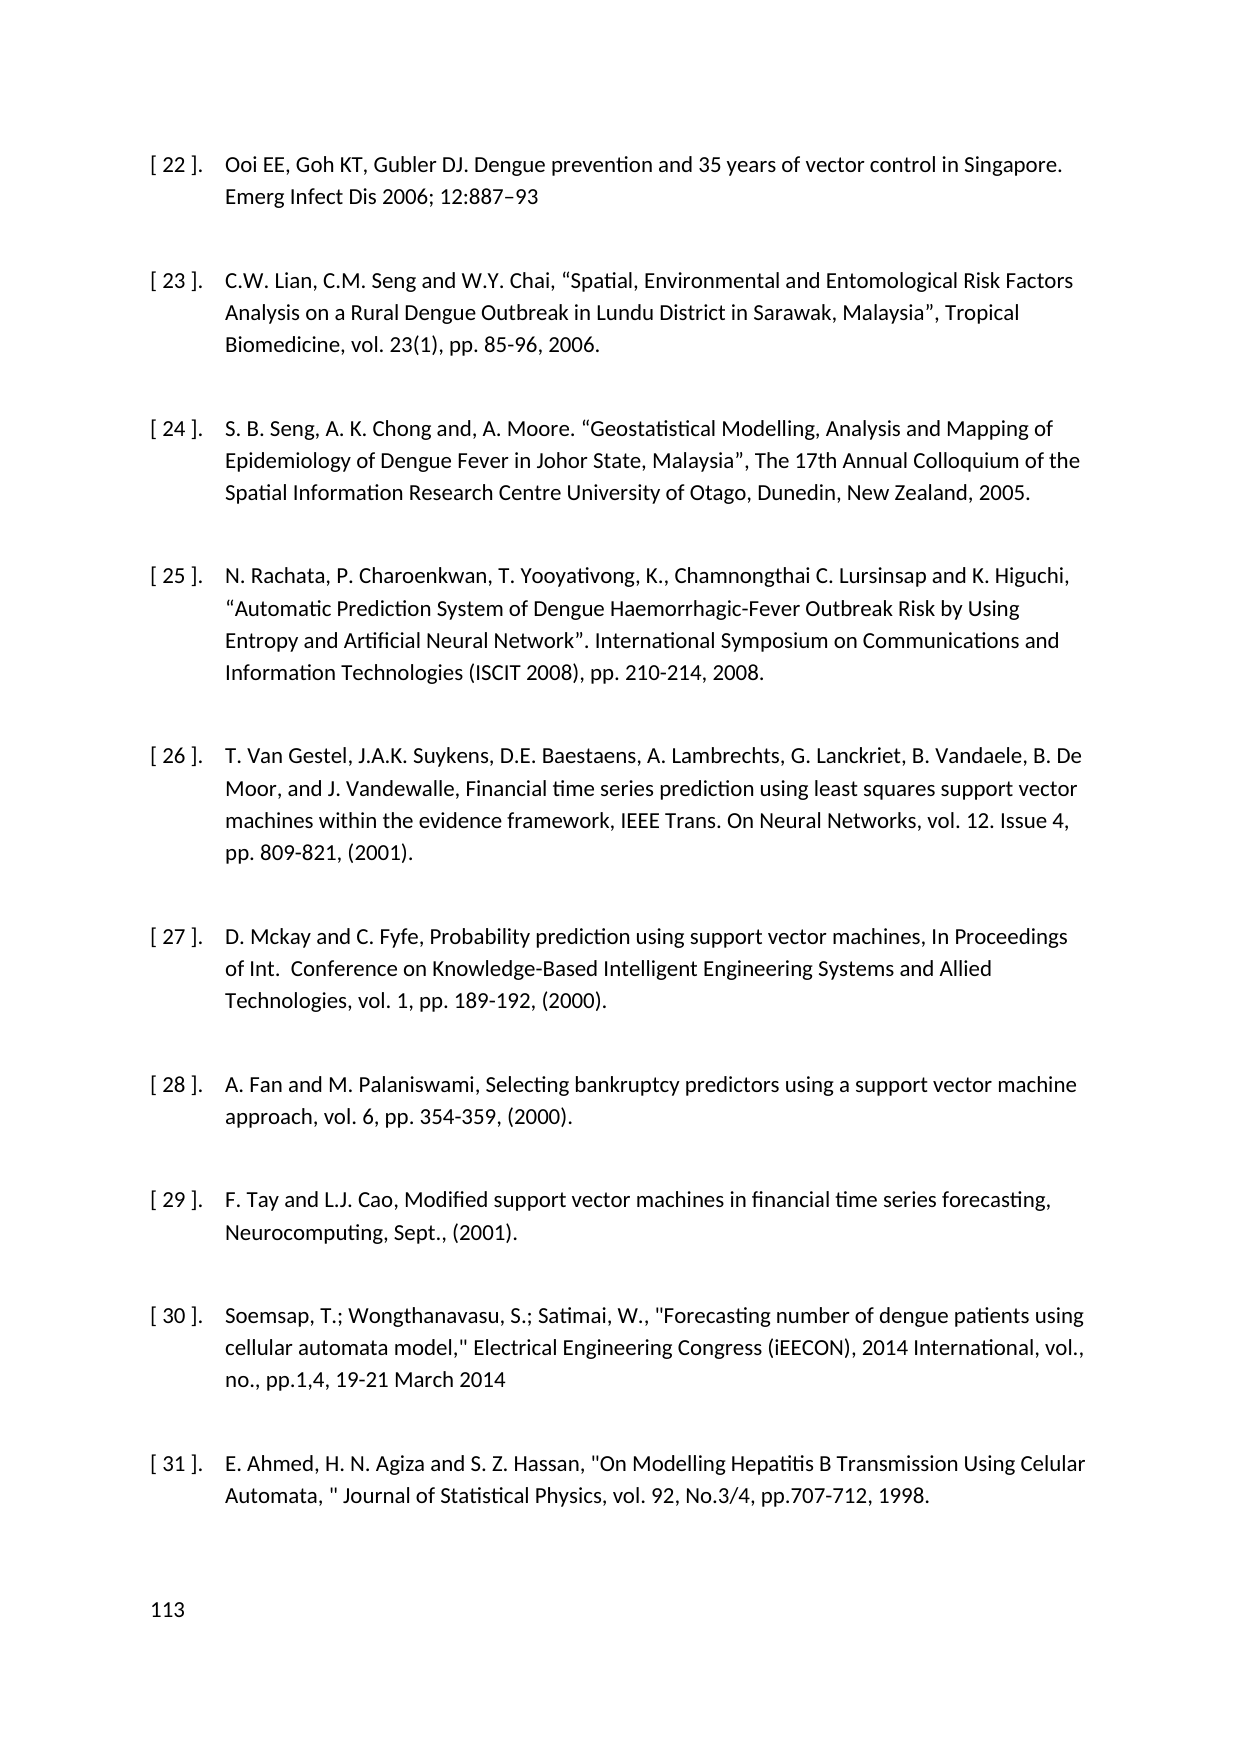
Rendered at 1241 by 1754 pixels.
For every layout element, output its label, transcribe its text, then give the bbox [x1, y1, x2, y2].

list D. Mckay and C. Fyfe, Probability prediction using support vector machines, In Proceedings of Int. Conference on Knowledge-Based Intelligent Engineering Systems and Allied Technologies, vol. 1, pp. 189-192, (2000). [150, 922, 1090, 1014]
list T. Van Gestel, J.A.K. Suykens, D.E. Baestaens, A. Lambrechts, G. Lanckriet, B. Vandaele, B. De Moor, and J. Vandewalle, Financial time series prediction using least squares support vector machines within the evidence framework, IEEE Trans. On Neural Networks, vol. 12. Issue 4, pp. 809-821, (2001). [150, 742, 1090, 866]
list C.W. Lian, C.M. Seng and W.Y. Chai, “Spatial, Environmental and Entomological Risk Factors Analysis on a Rural Dengue Outbreak in Lundu District in Sarawak, Malaysia”, Tropical Biomedicine, vol. 23(1), pp. 85-96, 2006. [150, 266, 1090, 358]
list F. Tay and L.J. Cao, Modified support vector machines in financial time series forecasting, Neurocomputing, Sept., (2001). [150, 1185, 1090, 1246]
list A. Fan and M. Palaniswami, Selecting bankruptcy predictors using a support vector machine approach, vol. 6, pp. 354-359, (2000). [150, 1070, 1090, 1130]
list N. Rachata, P. Charoenkwan, T. Yooyativong, K., Chamnongthai C. Lursinsap and K. Higuchi, “Automatic Prediction System of Dengue Haemorrhagic-Fever Outbreak Risk by Using Entropy and Artificial Neural Network”. International Symposium on Communications and Information Technologies (ISCIT 2008), pp. 210-214, 2008. [150, 562, 1090, 686]
list Soemsap, T.; Wongthanavasu, S.; Satimai, W., "Forecasting number of dengue patients using cellular automata model," Electrical Engineering Congress (iEECON), 2014 International, vol., no., pp.1,4, 19-21 March 2014 [150, 1301, 1090, 1393]
list E. Ahmed, H. N. Agiza and S. Z. Hassan, "On Modelling Hepatitis B Transmission Using Celular Automata, " Journal of Statistical Physics, vol. 92, No.3/4, pp.707-712, 1998. [150, 1449, 1090, 1509]
list S. B. Seng, A. K. Chong and, A. Moore. “Geostatistical Modelling, Analysis and Mapping of Epidemiology of Dengue Fever in Johor State, Malaysia”, The 17th Annual Colloquium of the Spatial Information Research Centre University of Otago, Dunedin, New Zealand, 2005. [150, 414, 1090, 506]
list Ooi EE, Goh KT, Gubler DJ. Dengue prevention and 35 years of vector control in Singapore. Emerg Infect Dis 2006; 12:887–93 [150, 150, 1090, 210]
